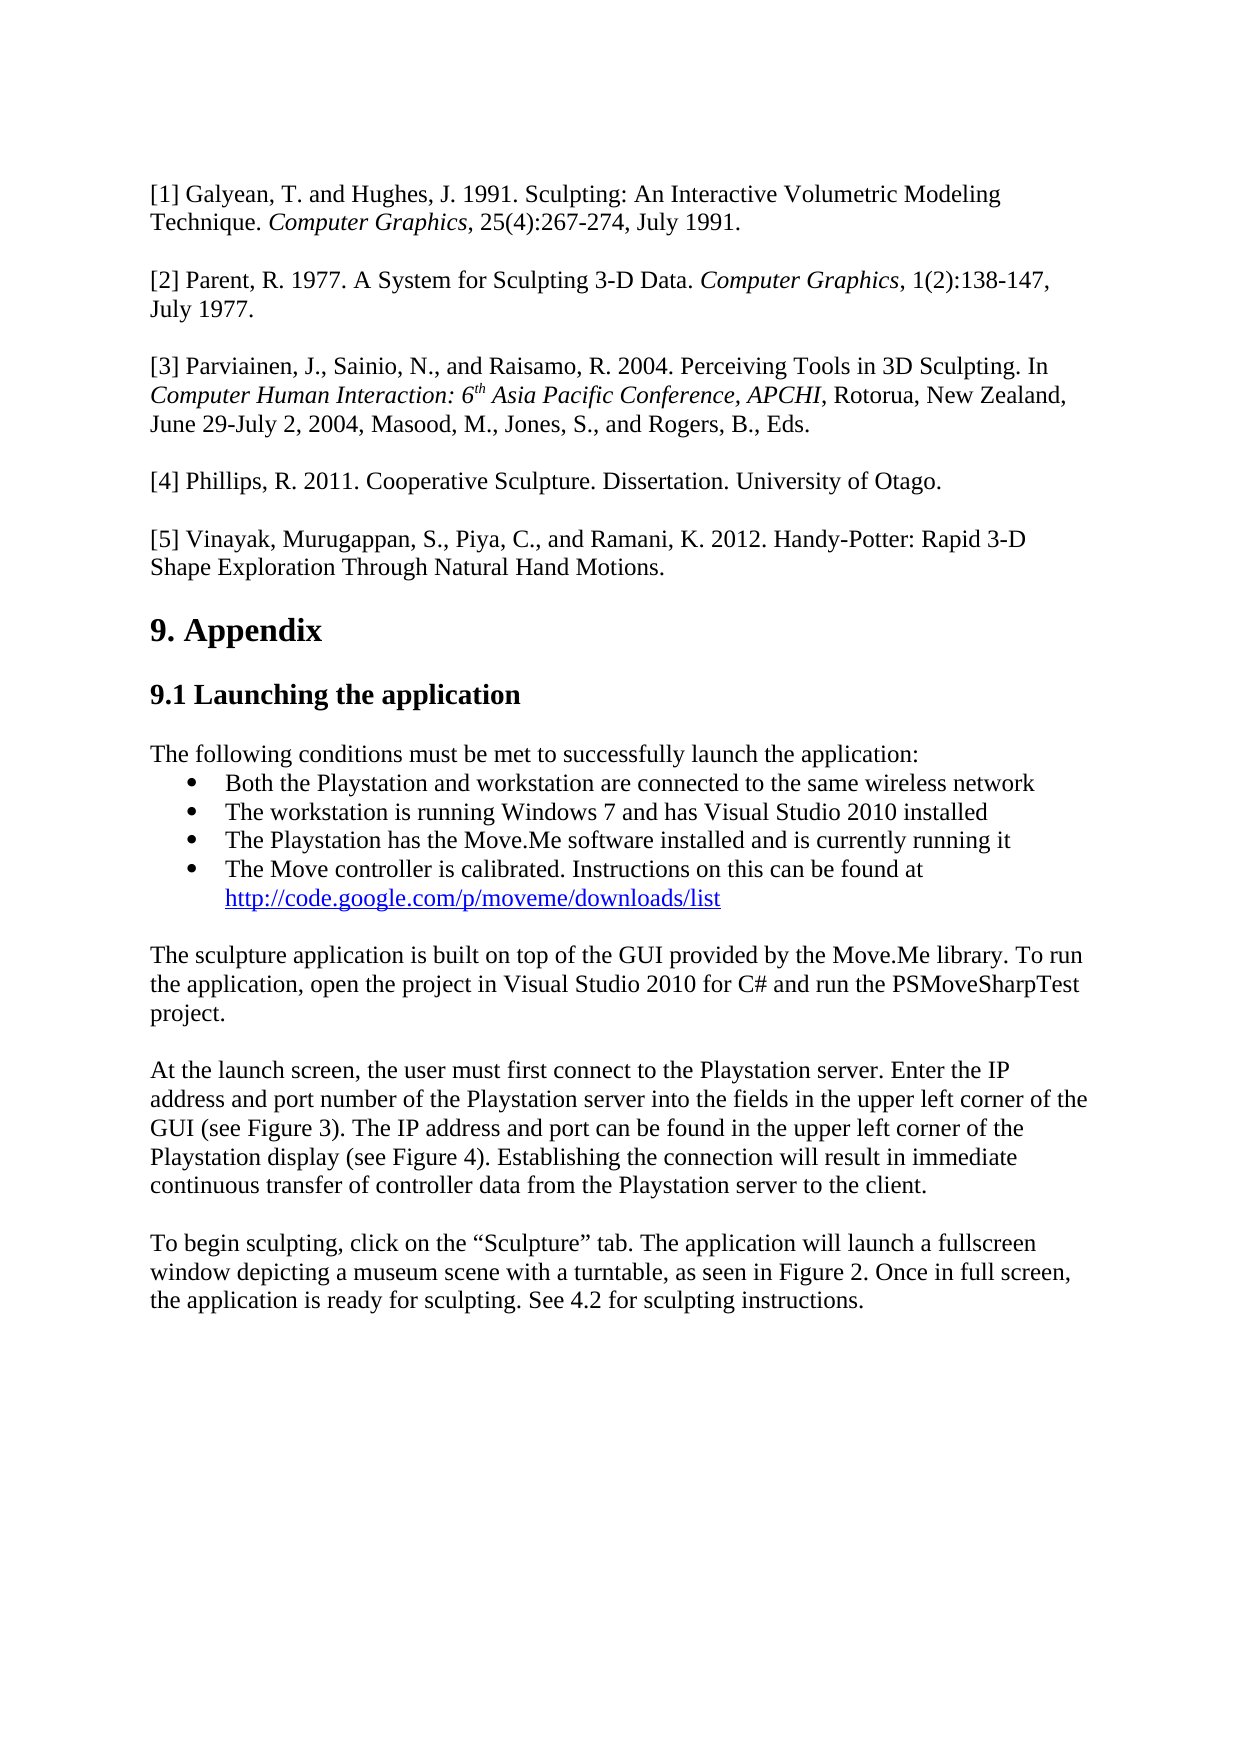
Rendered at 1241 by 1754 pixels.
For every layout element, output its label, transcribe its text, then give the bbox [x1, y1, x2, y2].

text [2] Parent, R. 1977. A System for Sculpting 3-D Data. Computer Graphics, 1(2):138-147, July 1977. [150, 265, 1090, 322]
text 9. Appendix [150, 610, 1090, 648]
text At the launch screen, the user must first connect to the Playstation server. Enter the IP address and port number of the Playstation server into the fields in the upper left corner of the GUI (see Figure 3). The IP address and port can be found in the upper left corner of the Playstation display (see Figure 4). Establishing the connection will result in immediate continuous transfer of controller data from the Playstation server to the client. [150, 1056, 1090, 1199]
text To begin sculpting, click on the “Sculpture” tab. The application will launch a fullscreen window depicting a museum scene with a turntable, as seen in Figure 2. Once in full screen, the application is ready for sculpting. See 4.2 for sculpting instructions. [150, 1228, 1090, 1314]
text [5] Vinayak, Murugappan, S., Piya, C., and Ramani, K. 2012. Handy-Potter: Rapid 3-D Shape Exploration Through Natural Hand Motions. [150, 524, 1090, 581]
text [1] Galyean, T. and Hughes, J. 1991. Sculpting: An Interactive Volumetric Modeling Technique. Computer Graphics, 25(4):267-274, July 1991. [150, 179, 1090, 236]
list The Move controller is calibrated. Instructions on this can be found at http://code.google.com/p/moveme/downloads/list [187, 854, 1090, 912]
text [3] Parviainen, J., Sainio, N., and Raisamo, R. 2004. Perceiving Tools in 3D Sculpting. In Computer Human Interaction: 6th Asia Pacific Conference, APCHI, Rotorua, New Zealand, June 29-July 2, 2004, Masood, M., Jones, S., and Rogers, B., Eds. [150, 351, 1090, 437]
list Both the Playstation and workstation are connected to the same wireless network [187, 768, 1090, 797]
text 9.1 Launching the application [150, 677, 1090, 711]
list The workstation is running Windows 7 and has Visual Studio 2010 installed [187, 797, 1090, 826]
text [4] Phillips, R. 2011. Cooperative Sculpture. Dissertation. University of Otago. [150, 466, 1090, 495]
text The sculpture application is built on top of the GUI provided by the Move.Me library. To run the application, open the project in Visual Studio 2010 for C# and run the PSMoveSharpTest project. [150, 941, 1090, 1027]
text The following conditions must be met to successfully launch the application: [150, 739, 1090, 768]
list The Playstation has the Move.Me software installed and is currently running it [187, 826, 1090, 854]
